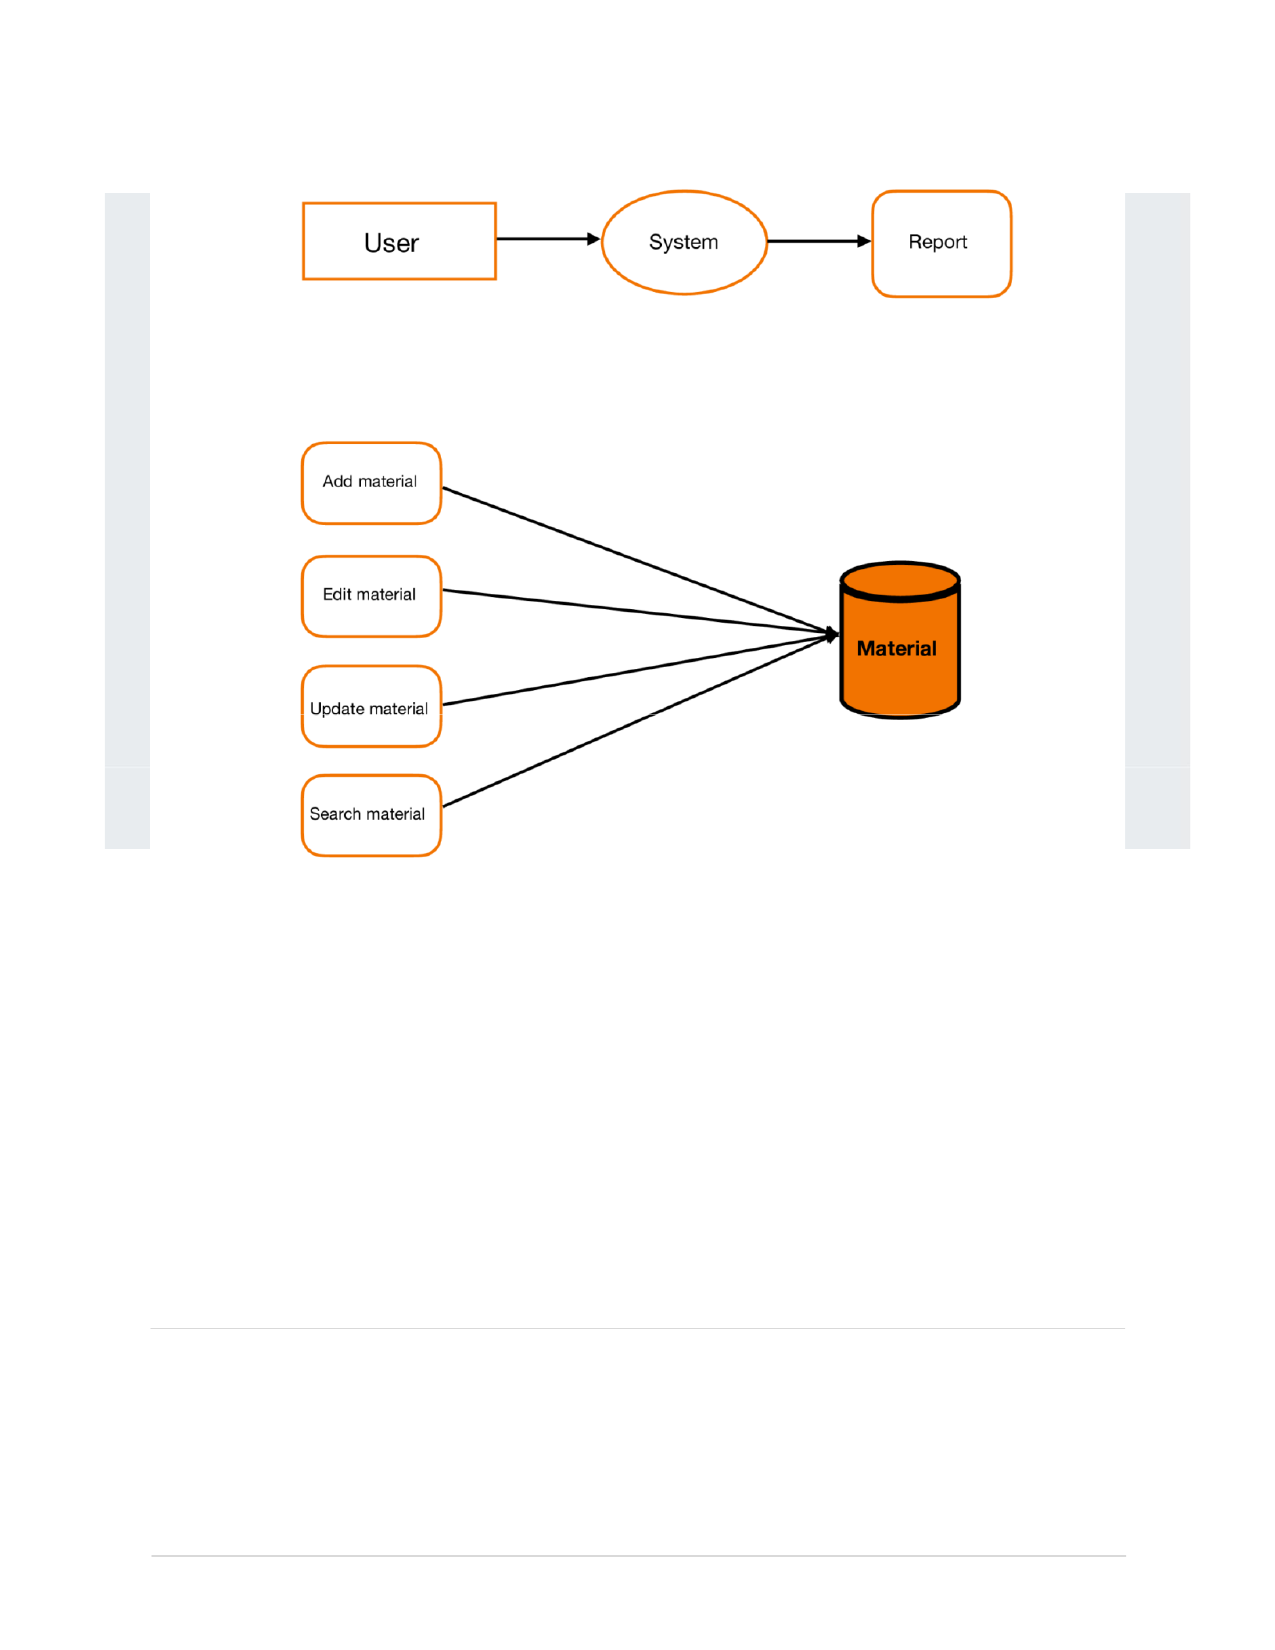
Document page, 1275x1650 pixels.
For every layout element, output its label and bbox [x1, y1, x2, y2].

picture [104, 143, 1191, 1329]
